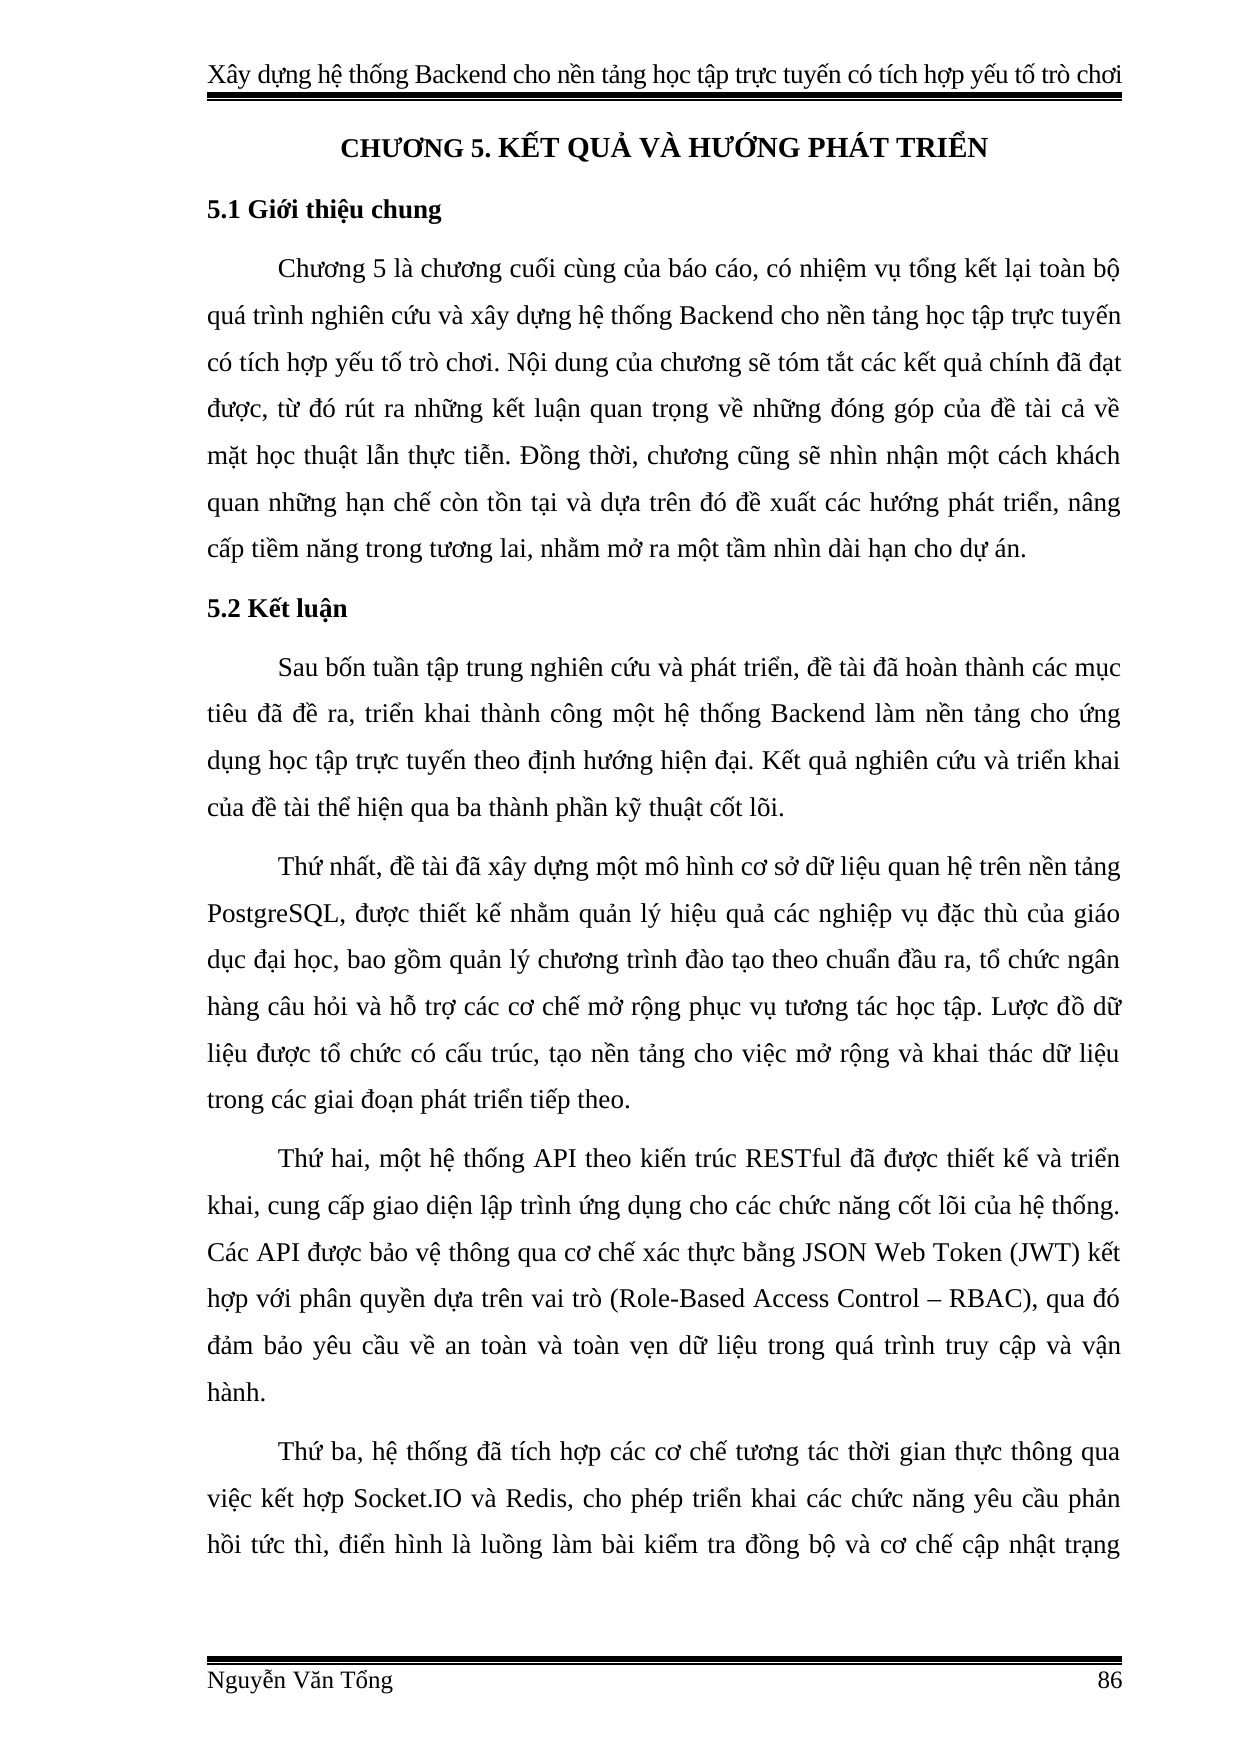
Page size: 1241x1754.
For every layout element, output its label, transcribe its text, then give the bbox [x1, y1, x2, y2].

text Chương 5 là chương cuối cùng của báo cáo, có nhiệm vụ tổng kết lại toàn bộ quá trình nghiên cứu và xây dựng hệ thống Backend cho nền tảng học tập trực tuyến có tích hợp yếu tố trò chơi. Nội dung của chương sẽ tóm tắt các kết quả chính đã đạt được, từ đó rút ra những kết luận quan trọng về những đóng góp của đề tài cả về mặt học thuật lẫn thực tiễn. Đồng thời, chương cũng sẽ nhìn nhận một cách khách quan những hạn chế còn tồn tại và dựa trên đó đề xuất các hướng phát triển, nâng cấp tiềm năng trong tương lai, nhằm mở ra một tầm nhìn dài hạn cho dự án. [207, 253, 1122, 564]
subtitle Kết luận [207, 592, 1122, 623]
text Sau bốn tuần tập trung nghiên cứu và phát triển, đề tài đã hoàn thành các mục tiêu đã đề ra, triển khai thành công một hệ thống Backend làm nền tảng cho ứng dụng học tập trực tuyến theo định hướng hiện đại. Kết quả nghiên cứu và triển khai của đề tài thể hiện qua ba thành phần kỹ thuật cốt lõi. [207, 651, 1122, 822]
subtitle Giới thiệu chung [207, 193, 1122, 224]
text Thứ nhất, đề tài đã xây dựng một mô hình cơ sở dữ liệu quan hệ trên nền tảng PostgreSQL, được thiết kế nhằm quản lý hiệu quả các nghiệp vụ đặc thù của giáo dục đại học, bao gồm quản lý chương trình đào tạo theo chuẩn đầu ra, tổ chức ngân hàng câu hỏi và hỗ trợ các cơ chế mở rộng phục vụ tương tác học tập. Lược đồ dữ liệu được tổ chức có cấu trúc, tạo nền tảng cho việc mở rộng và khai thác dữ liệu trong các giai đoạn phát triển tiếp theo. [207, 850, 1122, 1114]
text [207, 1435, 1122, 1559]
text Thứ hai, một hệ thống API theo kiến trúc RESTful đã được thiết kế và triển khai, cung cấp giao diện lập trình ứng dụng cho các chức năng cốt lõi của hệ thống. Các API được bảo vệ thông qua cơ chế xác thực bằng JSON Web Token (JWT) kết hợp với phân quyền dựa trên vai trò (Role-Based Access Control – RBAC), qua đó đảm bảo yêu cầu về an toàn và toàn vẹn dữ liệu trong quá trình truy cập và vận hành. [207, 1143, 1122, 1407]
subtitle KẾT QUẢ VÀ HƯỚNG PHÁT TRIỂN [207, 131, 1122, 164]
